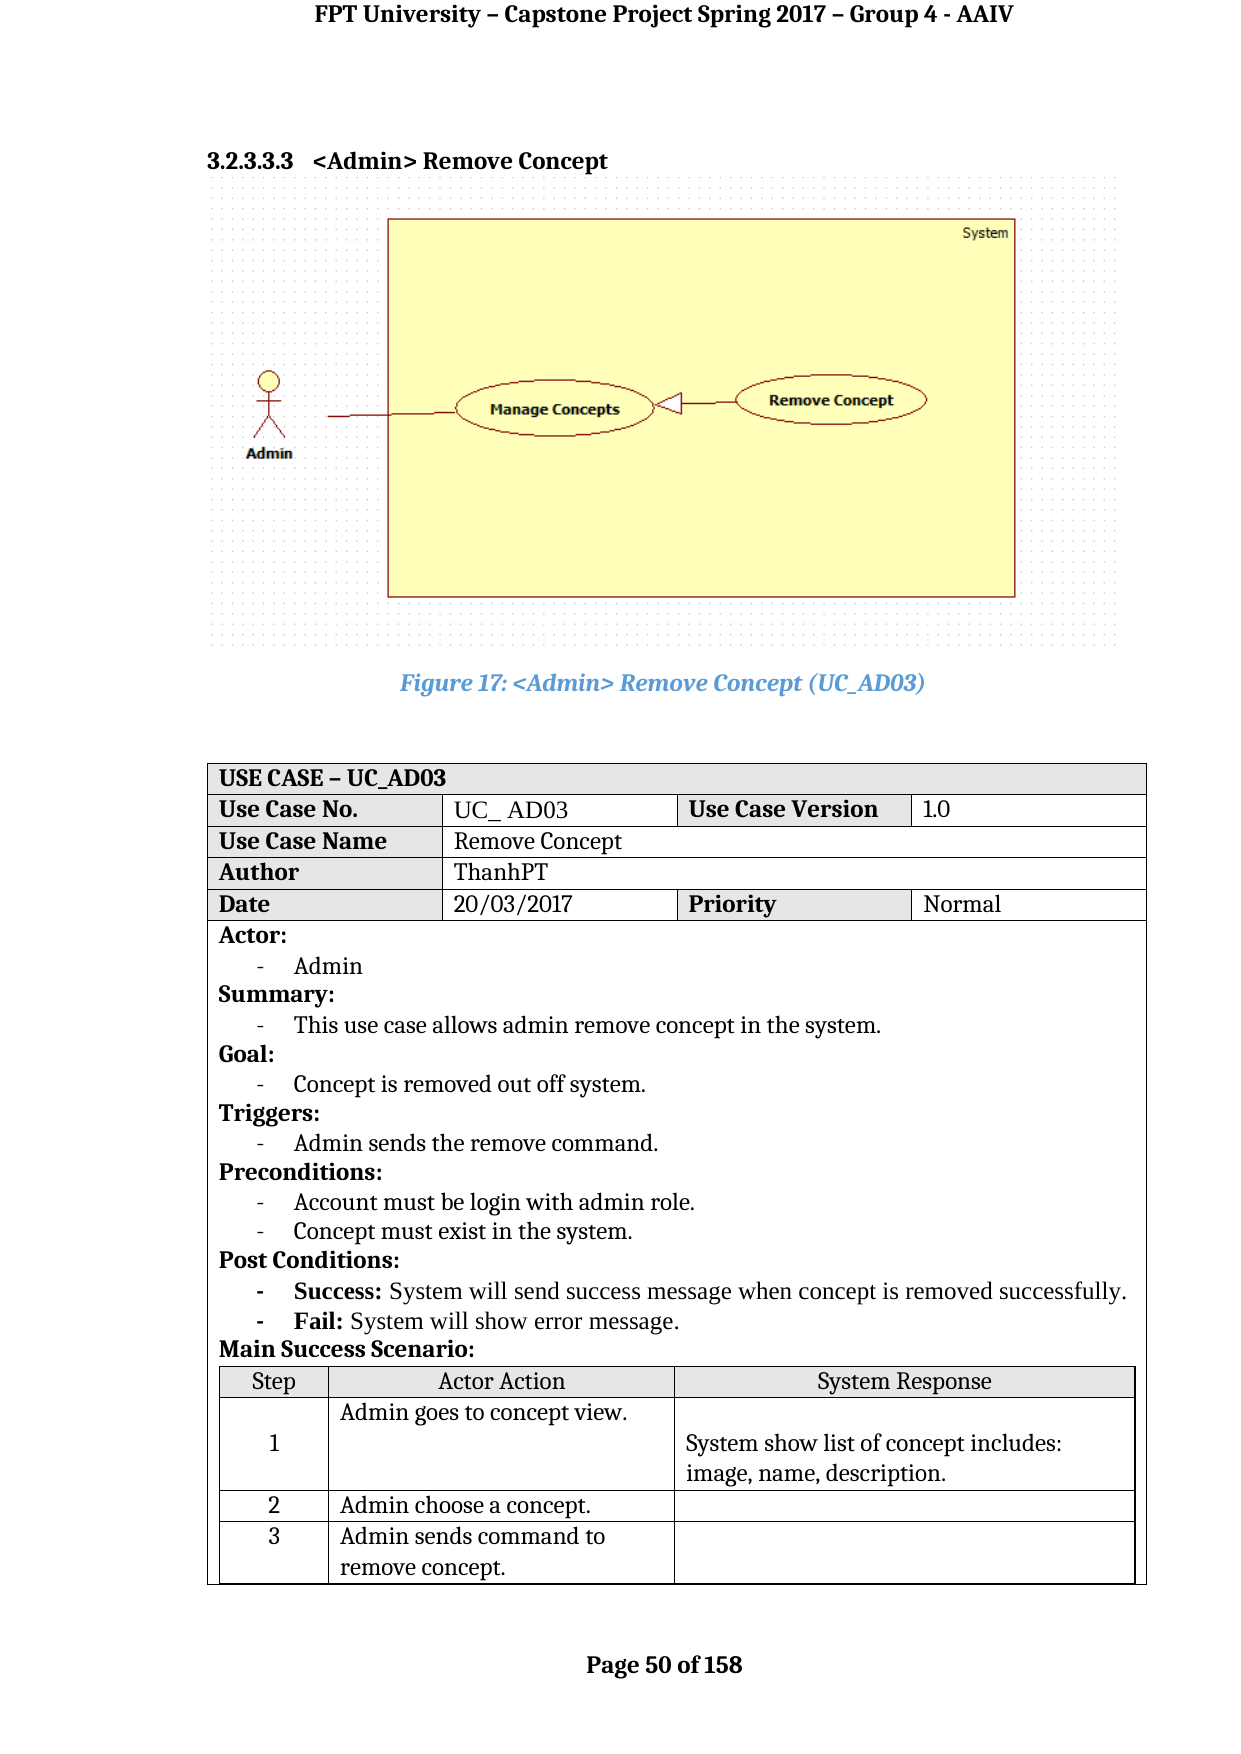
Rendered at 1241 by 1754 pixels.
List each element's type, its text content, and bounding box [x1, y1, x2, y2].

table_cell UC_ AD03 [443, 795, 677, 826]
table_cell Normal [912, 890, 1146, 920]
subtitle <Admin> Remove Concept [207, 147, 1122, 176]
table_header USE CASE – UC_AD03 [208, 764, 1146, 794]
picture [207, 177, 1122, 651]
table_cell Use Case Name [208, 827, 442, 857]
table_cell Date [208, 890, 442, 920]
table_cell ThanhPT [443, 858, 1146, 889]
table_cell Remove Concept [443, 827, 1146, 857]
table_cell Priority [678, 890, 911, 920]
table_cell 1.0 [912, 795, 1146, 826]
table_cell Use Case No. [208, 795, 442, 826]
text Figure 17: <Admin> Remove Concept (UC_AD03) [207, 669, 1122, 697]
table_cell 20/03/2017 [443, 890, 677, 920]
table_cell Use Case Version [678, 795, 911, 826]
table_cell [208, 921, 1146, 1584]
table_cell Author [208, 858, 442, 889]
